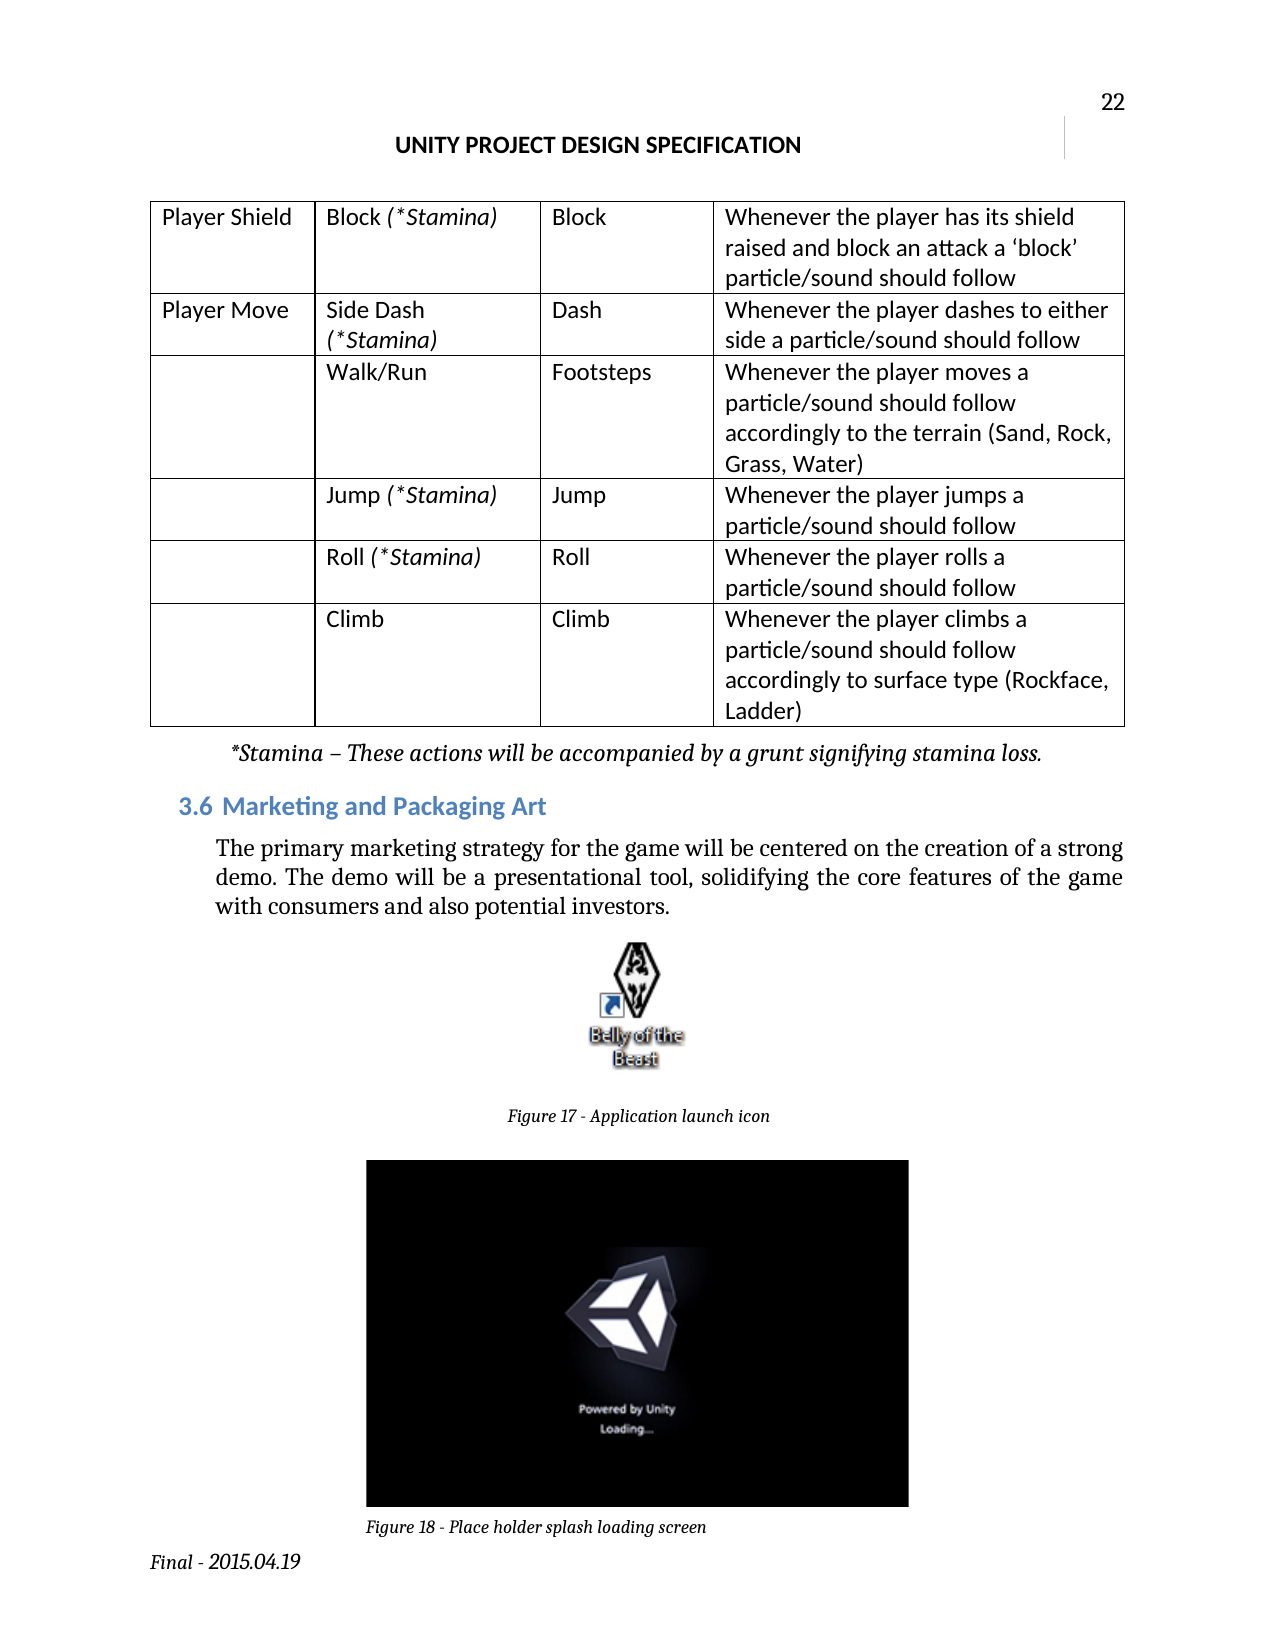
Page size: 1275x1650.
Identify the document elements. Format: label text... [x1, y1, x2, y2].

table_cell Walk/Run [316, 356, 540, 478]
table_cell [151, 479, 314, 540]
table_cell Block [541, 202, 713, 293]
table_cell [151, 604, 314, 726]
picture [366, 1160, 909, 1507]
table_cell Jump [541, 479, 713, 540]
table_cell Dash [541, 294, 713, 355]
table_cell Player Move [151, 294, 314, 355]
table_cell Jump (*Stamina) [316, 479, 540, 540]
table_cell Footsteps [541, 356, 713, 478]
table_cell Player Shield [151, 202, 314, 293]
table_cell Climb [541, 604, 713, 726]
text *Stamina – These actions will be accompanied by a grunt signifying stamina loss. [150, 739, 1125, 768]
table_cell Roll (*Stamina) [316, 541, 540, 602]
table_cell Side Dash (*Stamina) [316, 294, 540, 355]
table_cell [151, 356, 314, 478]
table_cell Whenever the player climbs a particle/sound should follow accordingly to surface type (Rockface, Ladder) [714, 604, 1124, 726]
table_cell [151, 541, 314, 602]
table_cell Whenever the player dashes to either side a particle/sound should follow [714, 294, 1124, 355]
subtitle Marketing and Packaging Art [178, 789, 1125, 822]
table_cell Block (*Stamina) [316, 202, 540, 293]
table_cell Climb [316, 604, 540, 726]
text The primary marketing strategy for the game will be centered on the creation of a strong demo. The demo will be a presentational tool, solidifying the core features of the game with consumers and also potential investors. [216, 834, 1125, 921]
picture [578, 941, 697, 1097]
table_cell Whenever the player has its shield raised and block an attack a ‘block’ particle/sound should follow [714, 202, 1124, 293]
table_cell Whenever the player rolls a particle/sound should follow [714, 541, 1124, 602]
table_cell Roll [541, 541, 713, 602]
table_cell Whenever the player jumps a particle/sound should follow [714, 479, 1124, 540]
table_cell Whenever the player moves a particle/sound should follow accordingly to the terrain (Sand, Rock, Grass, Water) [714, 356, 1124, 478]
